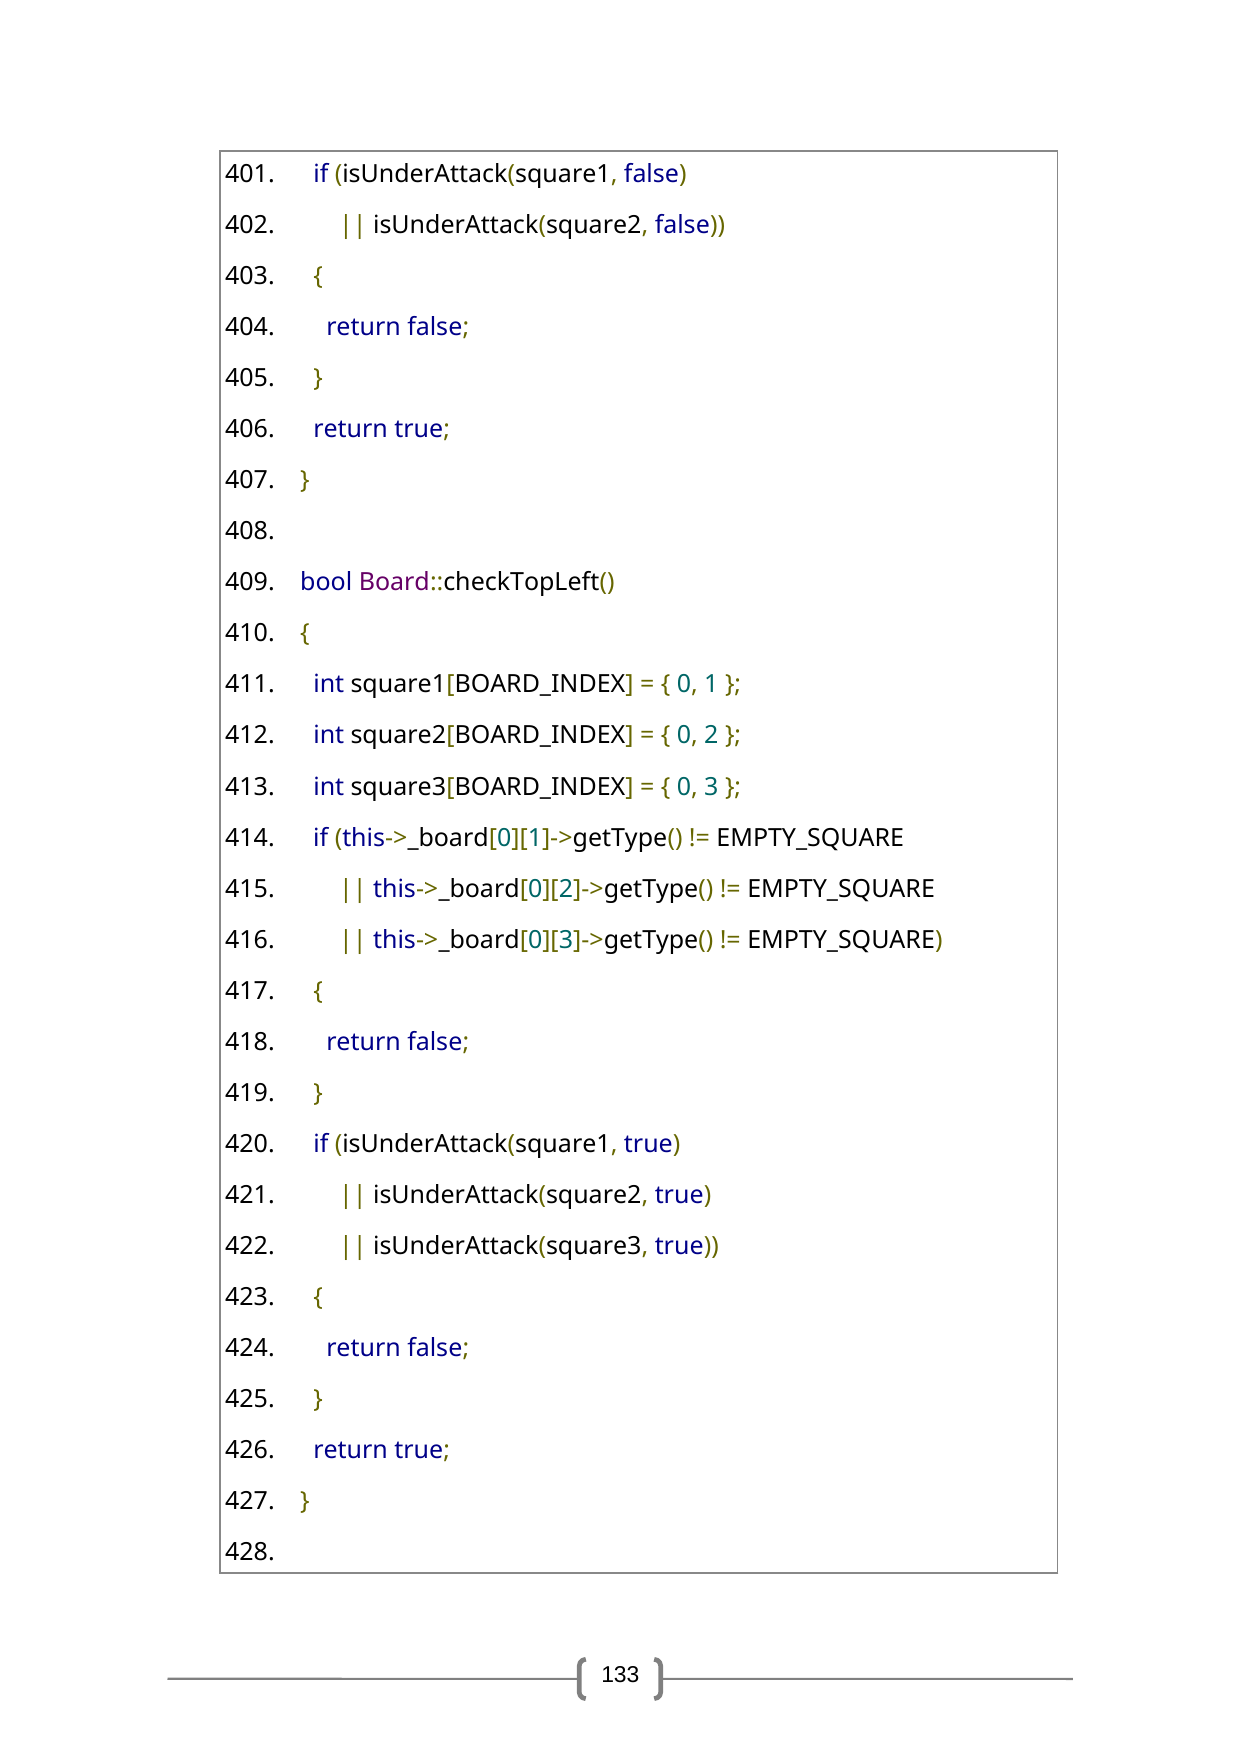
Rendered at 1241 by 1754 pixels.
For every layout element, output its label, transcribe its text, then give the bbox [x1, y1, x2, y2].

list || isUnderAttack(square3, true)) [221, 1222, 1057, 1262]
list return true; [221, 405, 1057, 445]
list || isUnderAttack(square2, false)) [221, 201, 1057, 241]
list || isUnderAttack(square2, true) [221, 1171, 1057, 1211]
list if (isUnderAttack(square1, true) [221, 1120, 1057, 1159]
list || this->_board[0][2]->getType() != EMPTY_SQUARE [221, 864, 1057, 904]
list int square1[BOARD_INDEX] = { 0, 1 }; [221, 660, 1057, 700]
list if (this->_board[0][1]->getType() != EMPTY_SQUARE [221, 813, 1057, 853]
list } [221, 1477, 1057, 1517]
list return true; [221, 1426, 1057, 1466]
list return false; [221, 303, 1057, 343]
list int square3[BOARD_INDEX] = { 0, 3 }; [221, 762, 1057, 802]
list { [221, 252, 1057, 292]
list } [221, 1069, 1057, 1108]
list bool Board::checkTopLeft() [221, 558, 1057, 598]
list int square2[BOARD_INDEX] = { 0, 2 }; [221, 711, 1057, 751]
list } [221, 456, 1057, 496]
list { [221, 967, 1057, 1006]
list { [221, 609, 1057, 649]
list return false; [221, 1324, 1057, 1364]
list return false; [221, 1018, 1057, 1057]
list } [221, 354, 1057, 394]
list || this->_board[0][3]->getType() != EMPTY_SQUARE) [221, 916, 1057, 955]
list { [221, 1273, 1057, 1313]
list } [221, 1375, 1057, 1415]
list if (isUnderAttack(square1, false) [221, 152, 1057, 190]
